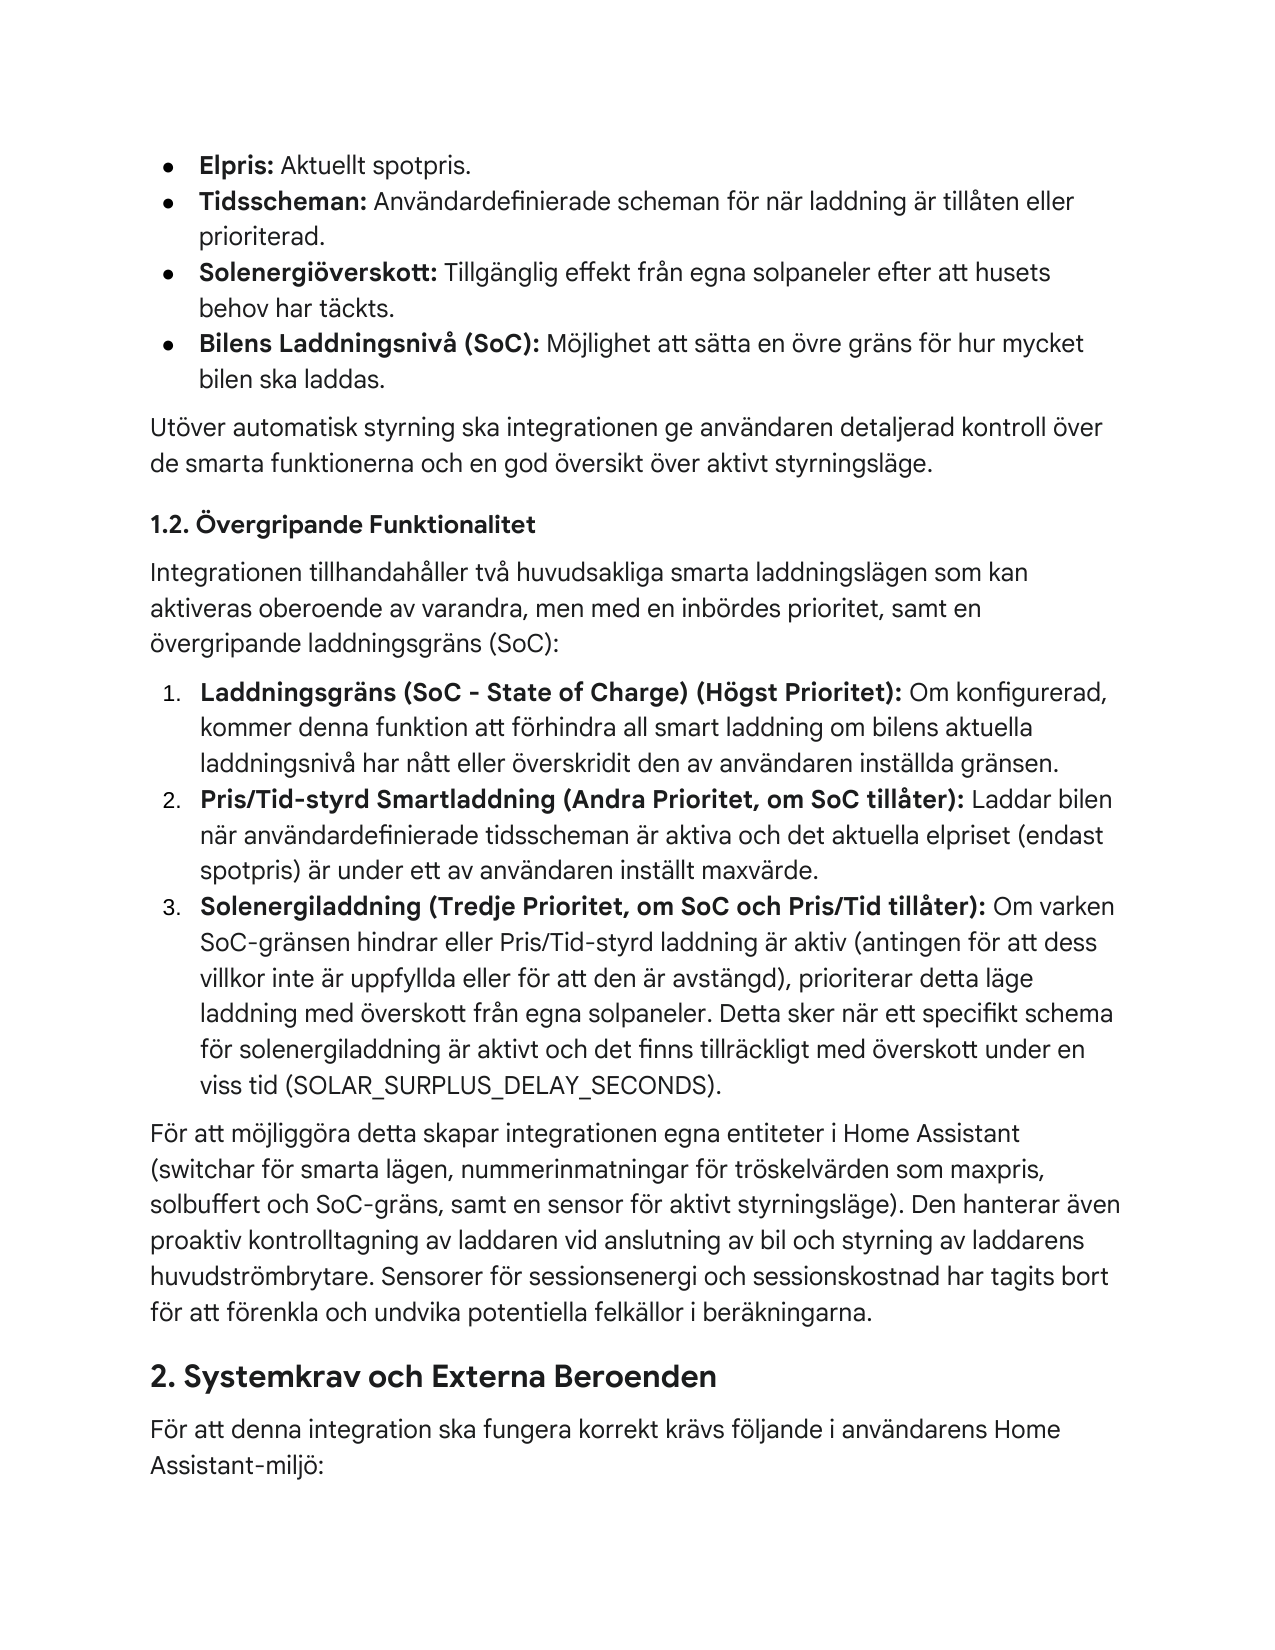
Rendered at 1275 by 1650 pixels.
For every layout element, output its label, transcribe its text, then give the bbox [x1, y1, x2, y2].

text För att denna integration ska fungera korrekt krävs följande i användarens Home Assistant-miljö: [150, 1415, 1125, 1482]
list Tidsscheman: Användardefinierade scheman för när laddning är tillåten eller prioriterad. [161, 186, 1125, 253]
subtitle 1.2. Övergripande Funktionalitet [150, 509, 1125, 540]
list Elpris: Aktuellt spotpris. [161, 150, 1125, 181]
text Utöver automatisk styrning ska integrationen ge användaren detaljerad kontroll över de smarta funktionerna och en god översikt över aktivt styrningsläge. [150, 413, 1125, 480]
text För att möjliggöra detta skapar integrationen egna entiteter i Home Assistant (switchar för smarta lägen, nummerinmatningar för tröskelvärden som maxpris, solbuffert och SoC-gräns, samt en sensor för aktivt styrningsläge). Den hanterar även proaktiv kontrolltagning av laddaren vid anslutning av bil och styrning av laddarens huvudströmbrytare. Sensorer för sessionsenergi och sessionskostnad har tagits bort för att förenkla och undvika potentiella felkällor i beräkningarna. [150, 1118, 1125, 1328]
subtitle 2. Systemkrav och Externa Beroenden [150, 1358, 1125, 1397]
list Pris/Tid-styrd Smartladdning (Andra Prioritet, om SoC tillåter): Laddar bilen när användardefinierade tidsscheman är aktiva och det aktuella elpriset (endast spotpris) är under ett av användaren inställt maxvärde. [162, 784, 1125, 887]
text Integrationen tillhandahåller två huvudsakliga smarta laddningslägen som kan aktiveras oberoende av varandra, men med en inbördes prioritet, samt en övergripande laddningsgräns (SoC): [150, 557, 1125, 660]
list Laddningsgräns (SoC - State of Charge) (Högst Prioritet): Om konfigurerad, kommer denna funktion att förhindra all smart laddning om bilens aktuella laddningsnivå har nått eller överskridit den av användaren inställda gränsen. [162, 677, 1125, 780]
list Bilens Laddningsnivå (SoC): Möjlighet att sätta en övre gräns för hur mycket bilen ska laddas. [161, 329, 1125, 396]
list Solenergiladdning (Tredje Prioritet, om SoC och Pris/Tid tillåter): Om varken SoC-gränsen hindrar eller Pris/Tid-styrd laddning är aktiv (antingen för att dess villkor inte är uppfyllda eller för att den är avstängd), prioriterar detta läge laddning med överskott från egna solpaneler. Detta sker när ett specifikt schema för solenergiladdning är aktivt och det finns tillräckligt med överskott under en viss tid (SOLAR_SURPLUS_DELAY_SECONDS). [162, 891, 1125, 1101]
list Solenergiöverskott: Tillgänglig effekt från egna solpaneler efter att husets behov har täckts. [161, 257, 1125, 324]
